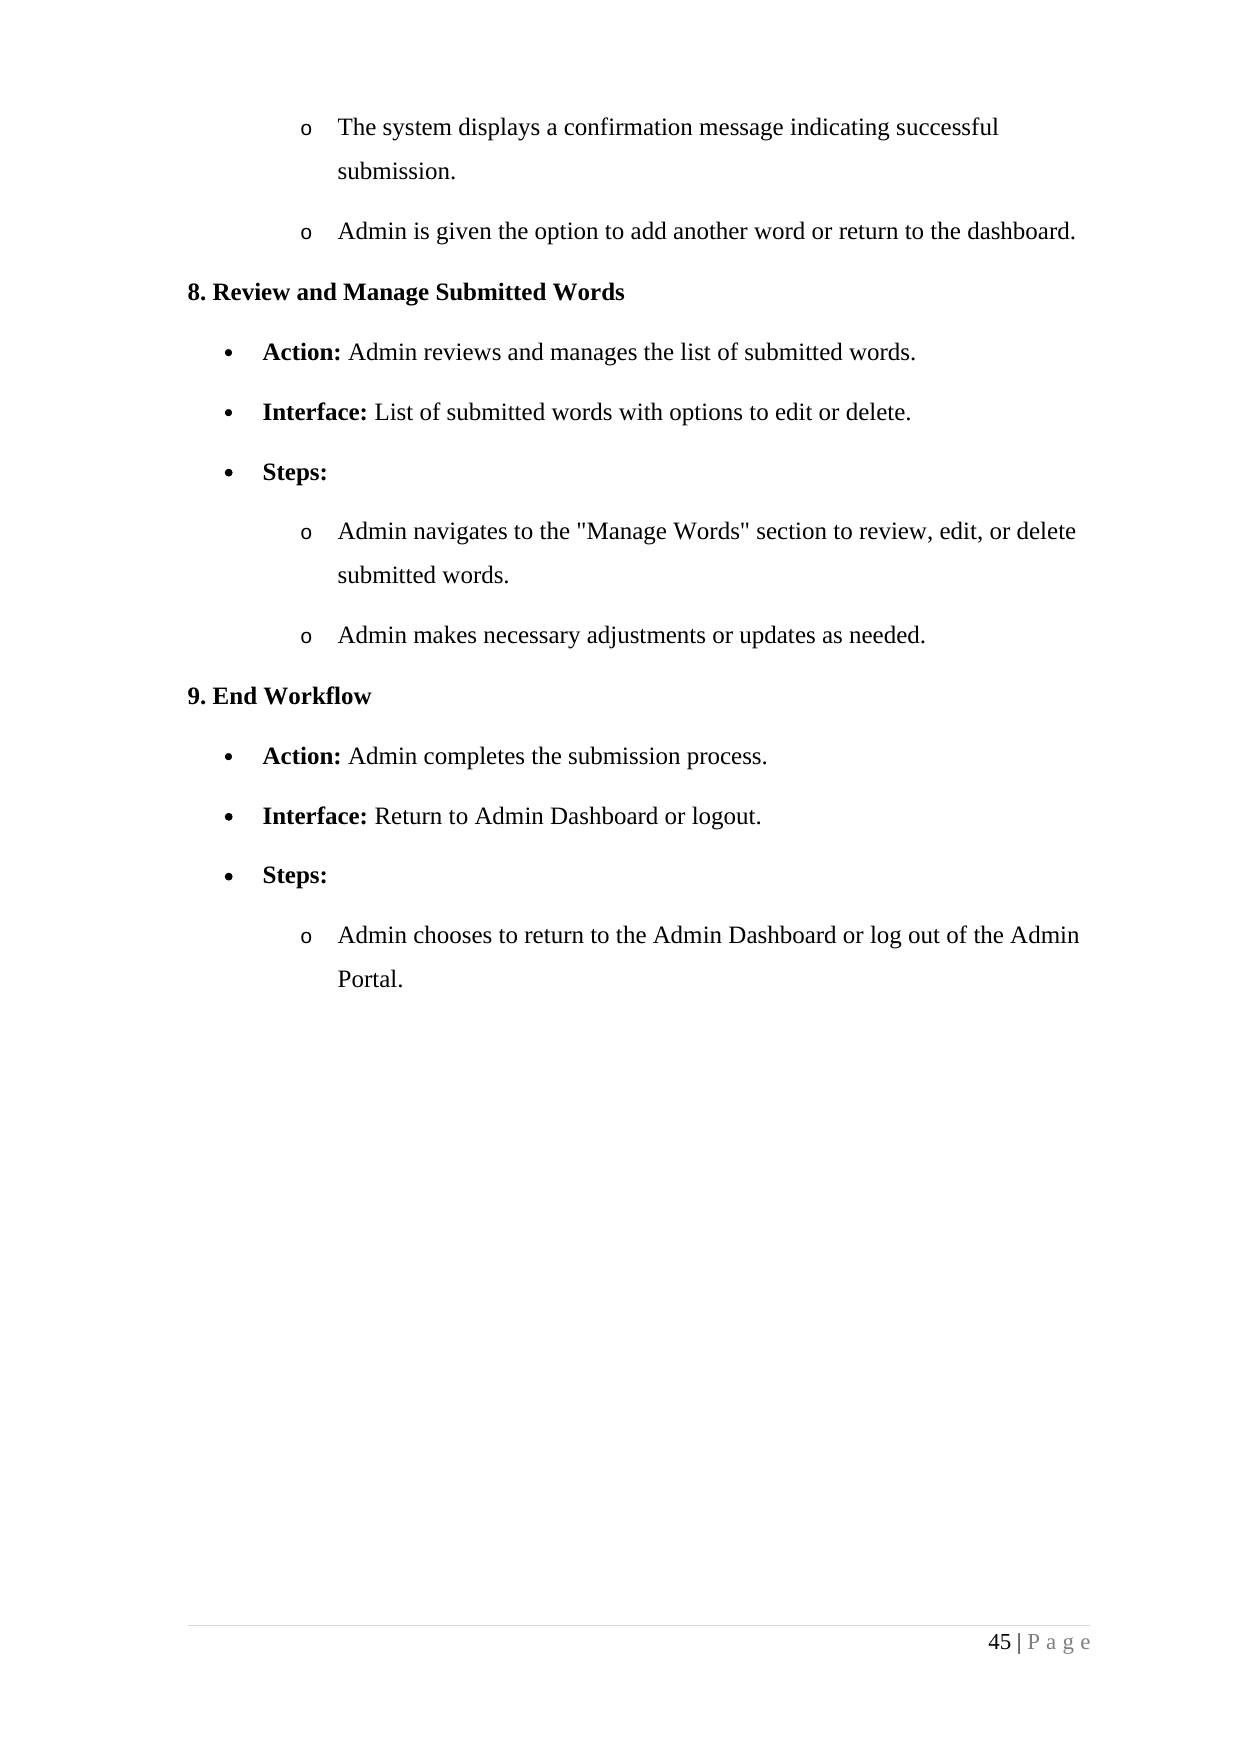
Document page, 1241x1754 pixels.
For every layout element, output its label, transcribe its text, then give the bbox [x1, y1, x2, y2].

list Action: Admin completes the submission process. [225, 741, 1090, 770]
list Admin is given the option to add another word or return to the dashboard. [300, 216, 1090, 246]
list Admin chooses to return to the Admin Dashboard or log out of the Admin Portal. [300, 920, 1090, 993]
list The system displays a confirmation message indicating successful submission. [300, 112, 1090, 185]
list Interface: List of submitted words with options to edit or delete. [225, 397, 1090, 426]
list Steps: [225, 861, 1090, 889]
text 8. Review and Manage Submitted Words [187, 277, 1090, 306]
list Action: Admin reviews and manages the list of submitted words. [225, 337, 1090, 366]
list Steps: [225, 457, 1090, 485]
list Admin makes necessary adjustments or updates as needed. [300, 620, 1090, 650]
list Admin navigates to the "Manage Words" section to review, edit, or delete submitted words. [300, 516, 1090, 589]
list Interface: Return to Admin Dashboard or logout. [225, 801, 1090, 829]
text 9. End Workflow [187, 681, 1090, 710]
